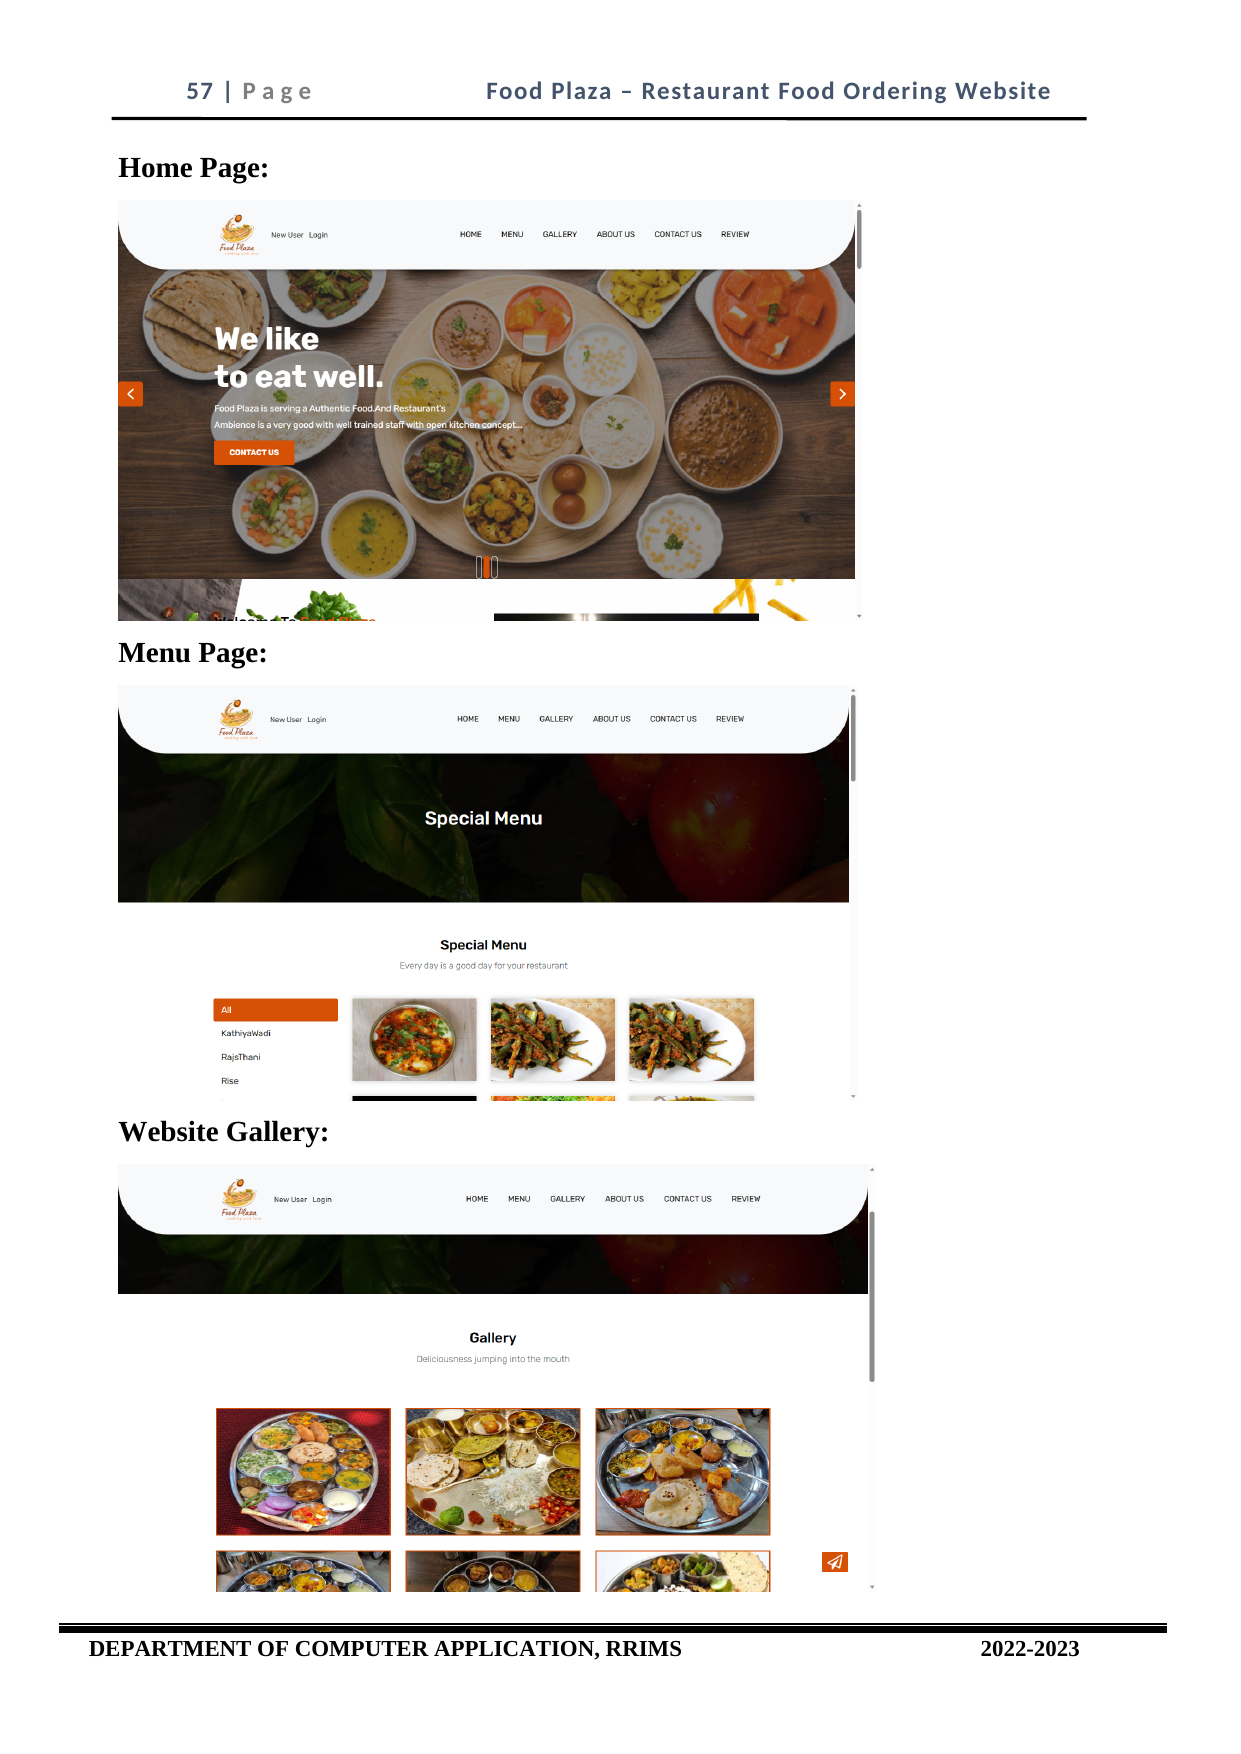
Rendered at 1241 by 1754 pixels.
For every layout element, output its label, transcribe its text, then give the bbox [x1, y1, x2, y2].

text Website Gallery: [118, 1114, 1107, 1148]
text Home Page: [118, 150, 1107, 183]
picture [118, 1164, 876, 1592]
picture [118, 685, 857, 1101]
text Menu Page: [118, 635, 1107, 669]
picture [118, 200, 863, 621]
